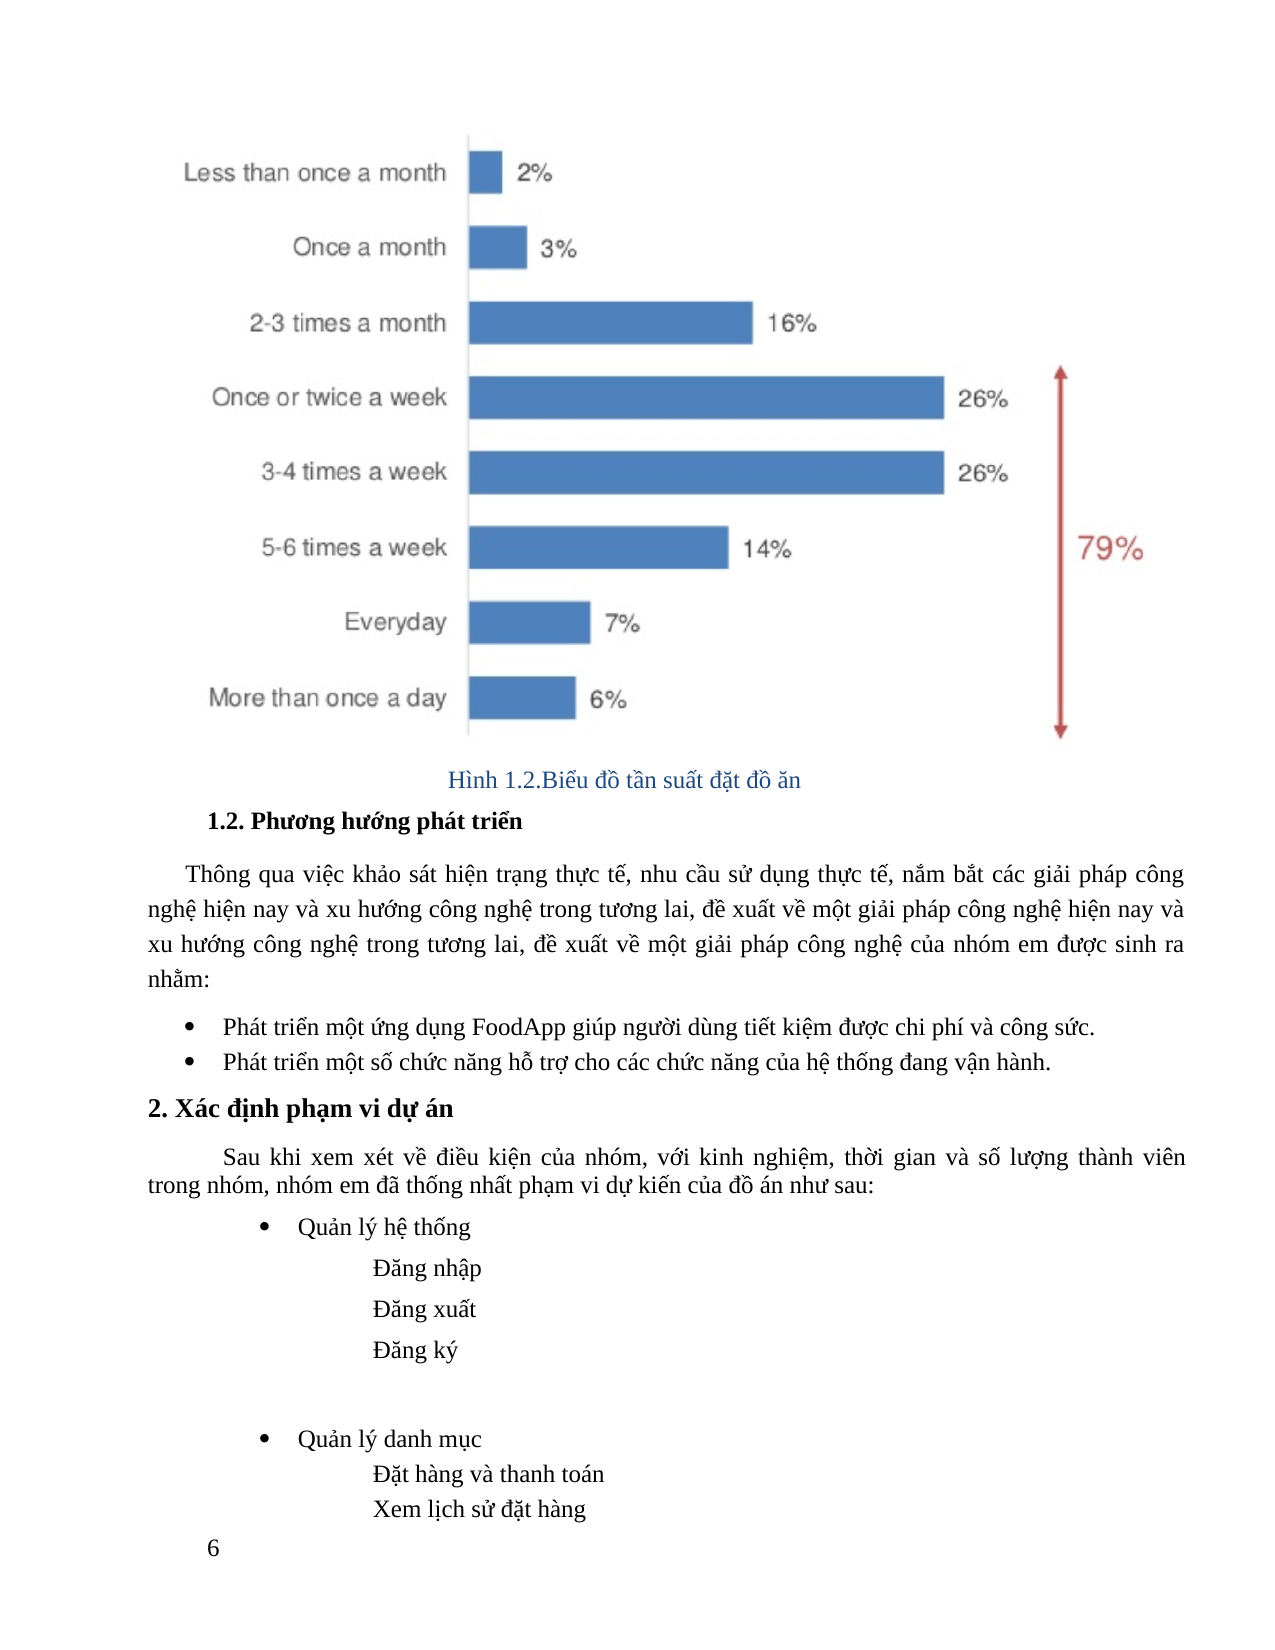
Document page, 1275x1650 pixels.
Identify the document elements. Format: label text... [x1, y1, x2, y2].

list Xem lịch sử đặt hàng [373, 1488, 1186, 1523]
text Đăng ký [298, 1336, 1186, 1364]
text Thông qua việc khảo sát hiện trạng thực tế, nhu cầu sử dụng thực tế, nắm bắt các giải pháp công nghệ hiện nay và xu hướng công nghệ trong tương lai, đề xuất về một giải pháp công nghệ hiện nay và xu hướng công nghệ trong tương lai, đề xuất về một giải pháp công nghệ của nhóm em được sinh ra nhằm: [148, 853, 1186, 993]
list Đặt hàng và thanh toán [373, 1453, 1186, 1488]
text Sau khi xem xét về điều kiện của nhóm, với kinh nghiệm, thời gian và số lượng thành viên trong nhóm, nhóm em đã thống nhất phạm vi dự kiến của đồ án như sau: [148, 1142, 1186, 1199]
subtitle 2. Xác định phạm vi dự án [148, 1092, 1186, 1123]
list Quản lý hệ thống [260, 1212, 1186, 1241]
text Đăng nhập [298, 1253, 1186, 1282]
list Phát triển một ứng dụng FoodApp giúp người dùng tiết kiệm được chi phí và công sức. [185, 1005, 1186, 1040]
text Hình 1.2.Biểu đồ tần suất đặt đồ ăn [373, 765, 1186, 793]
subtitle 1.2. Phương hướng phát triển [148, 806, 1186, 835]
text Đăng xuất [298, 1294, 1186, 1323]
list Quản lý danh mục [260, 1418, 1186, 1453]
list Phát triển một số chức năng hỗ trợ cho các chức năng của hệ thống đang vận hành. [185, 1040, 1186, 1075]
picture [147, 118, 1187, 753]
